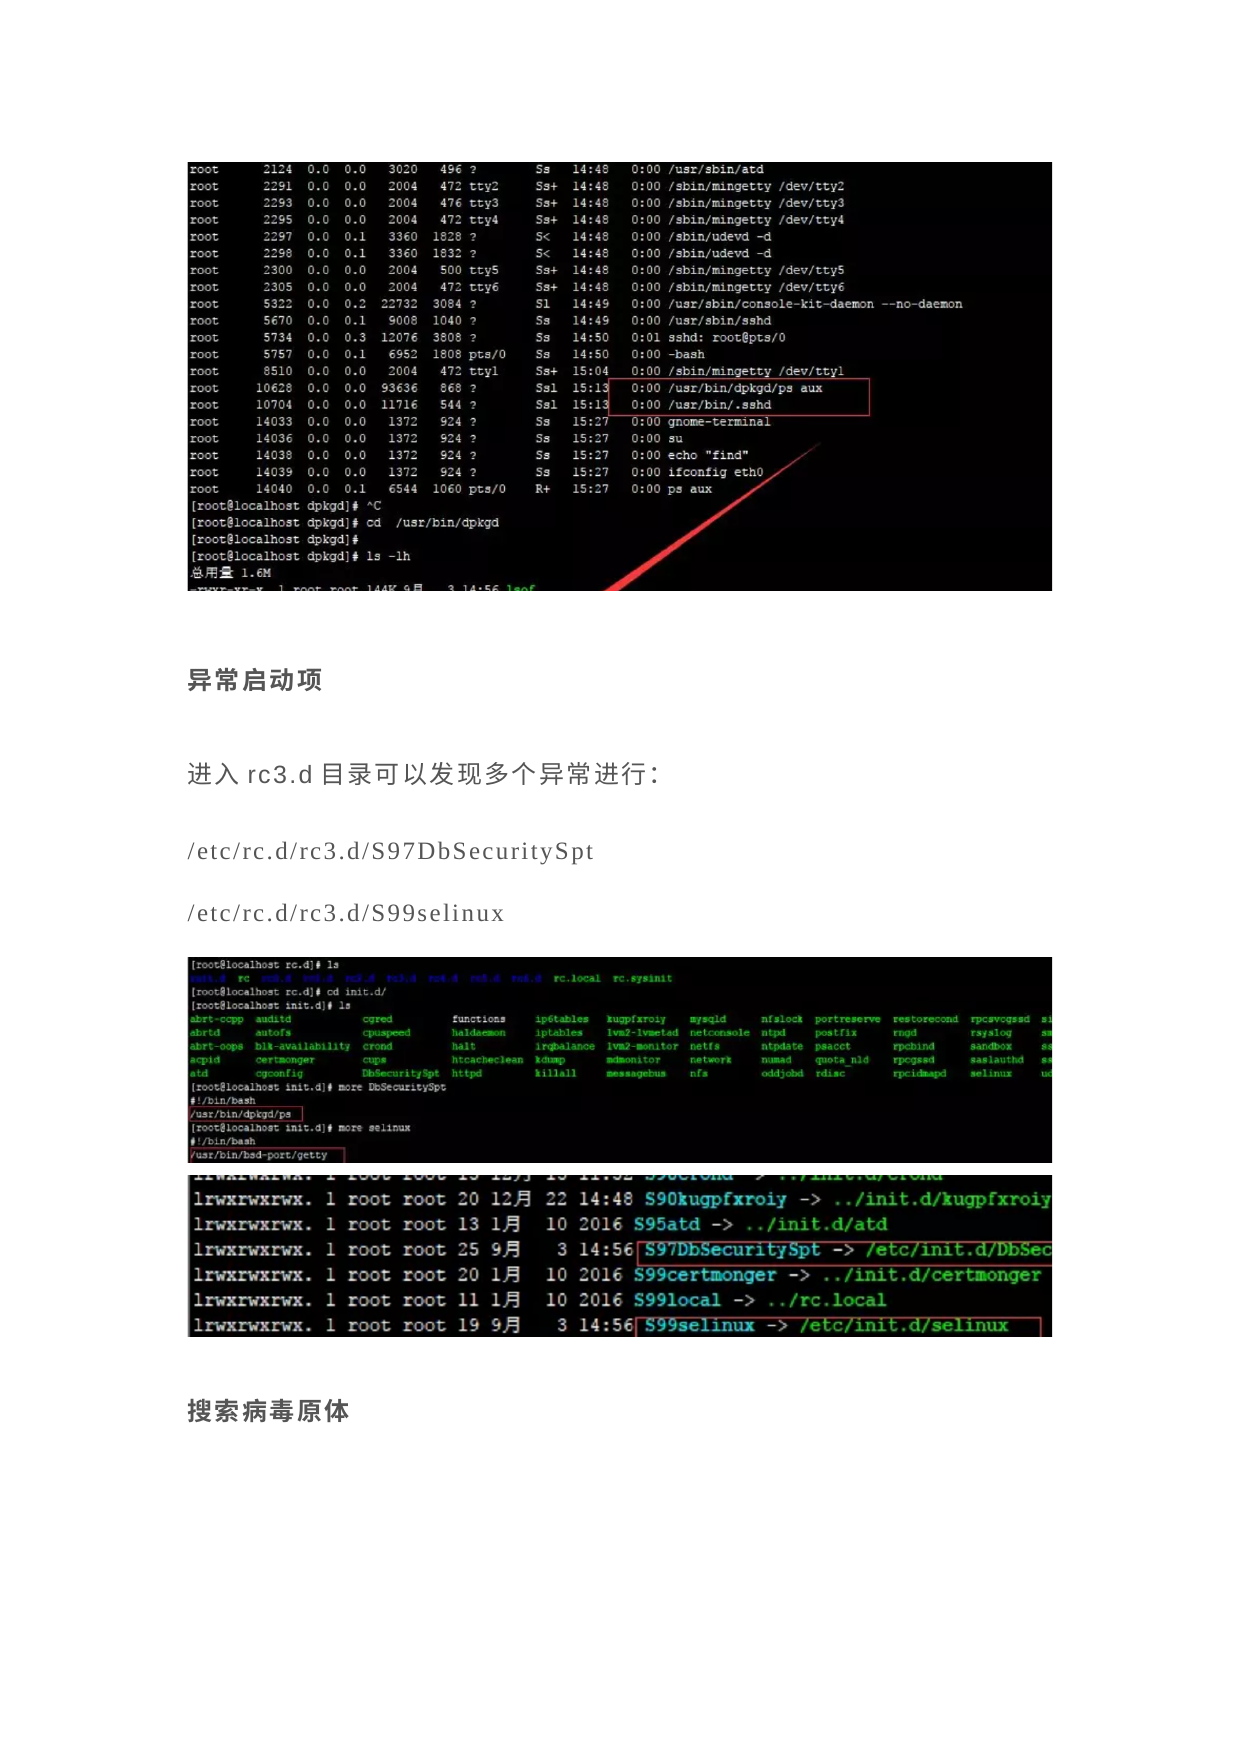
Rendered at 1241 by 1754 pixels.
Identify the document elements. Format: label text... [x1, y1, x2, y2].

text /etc/rc.d/rc3.d/S99selinux [187, 896, 1053, 929]
text 进入rc3.d目录可以发现多个异常进行： [187, 740, 1053, 805]
text /etc/rc.d/rc3.d/S97DbSecuritySpt [187, 834, 1053, 867]
text 异常启动项 [187, 646, 1053, 711]
picture [187, 957, 1053, 1337]
text 搜索病毒原体 [187, 1377, 1053, 1442]
picture [187, 162, 1053, 591]
